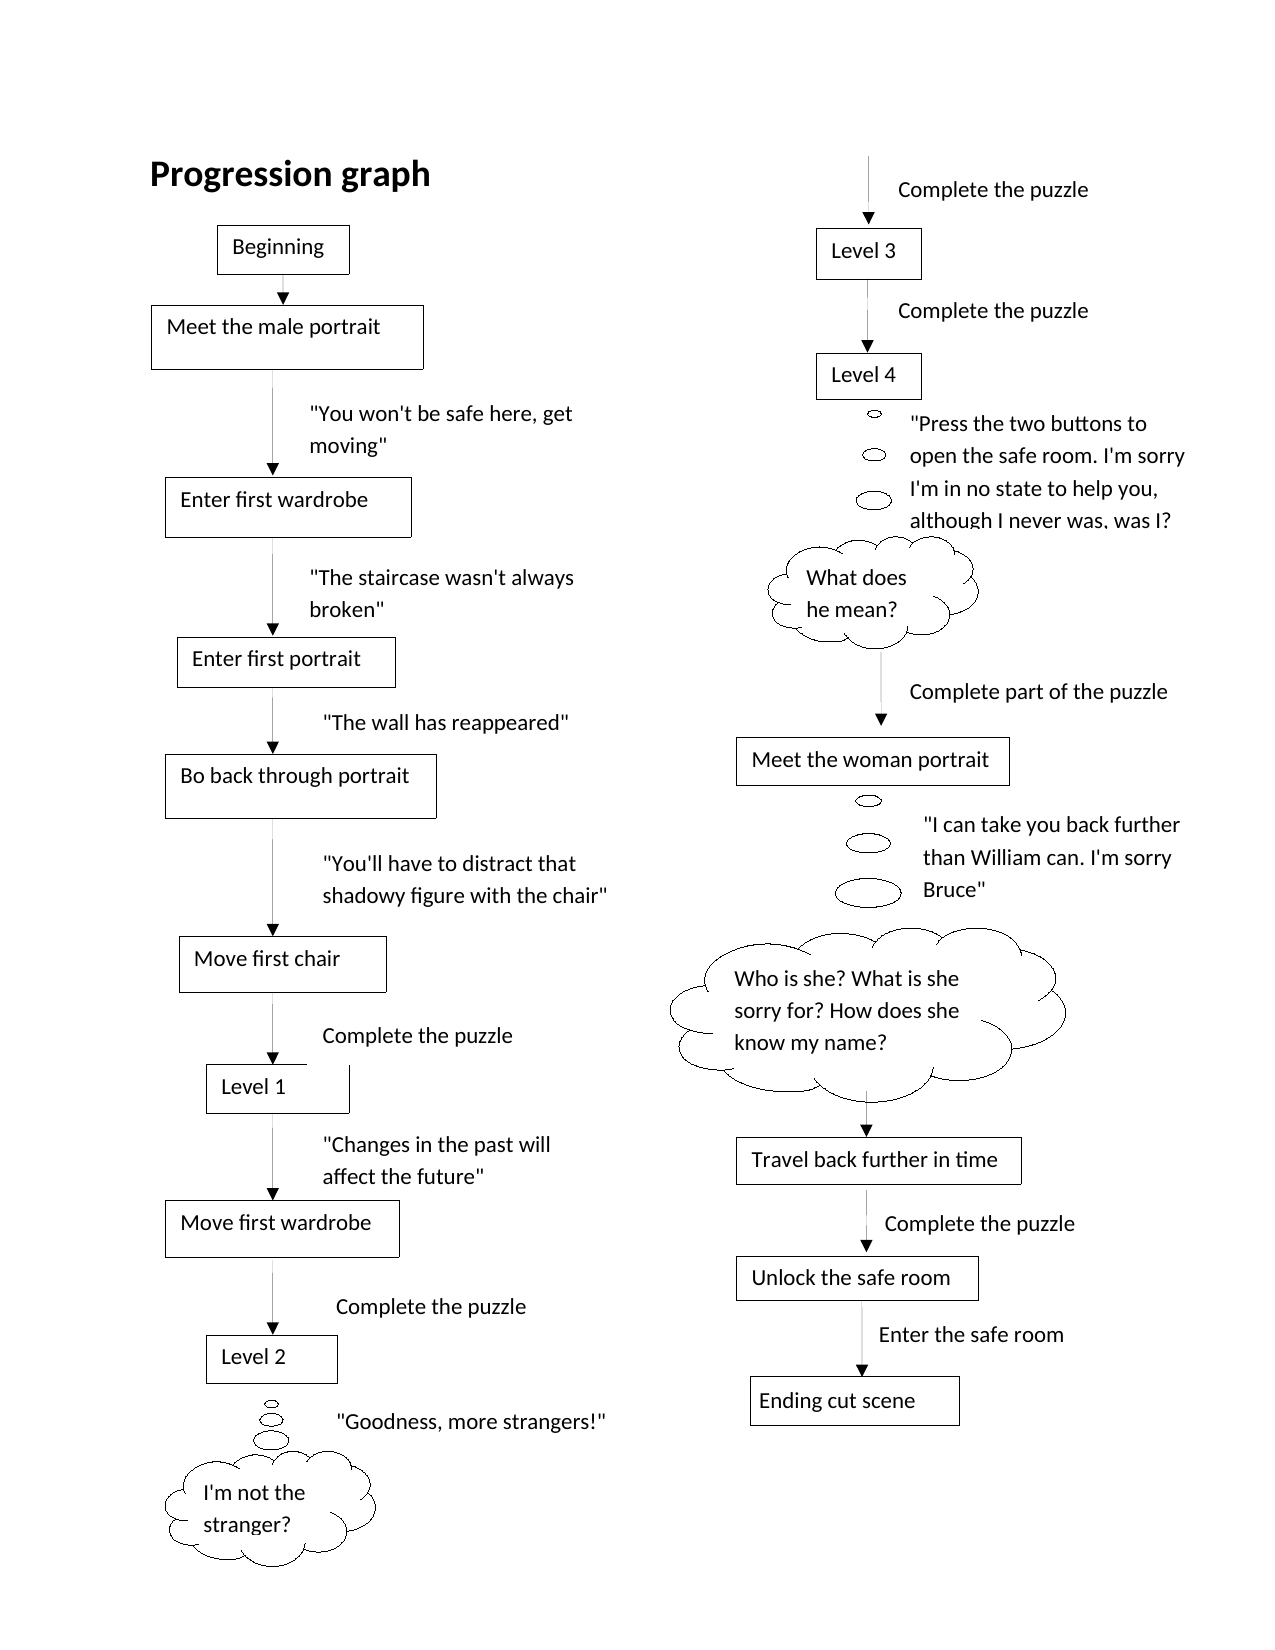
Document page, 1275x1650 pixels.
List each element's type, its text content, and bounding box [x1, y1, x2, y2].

text Progression graph [150, 150, 1125, 196]
